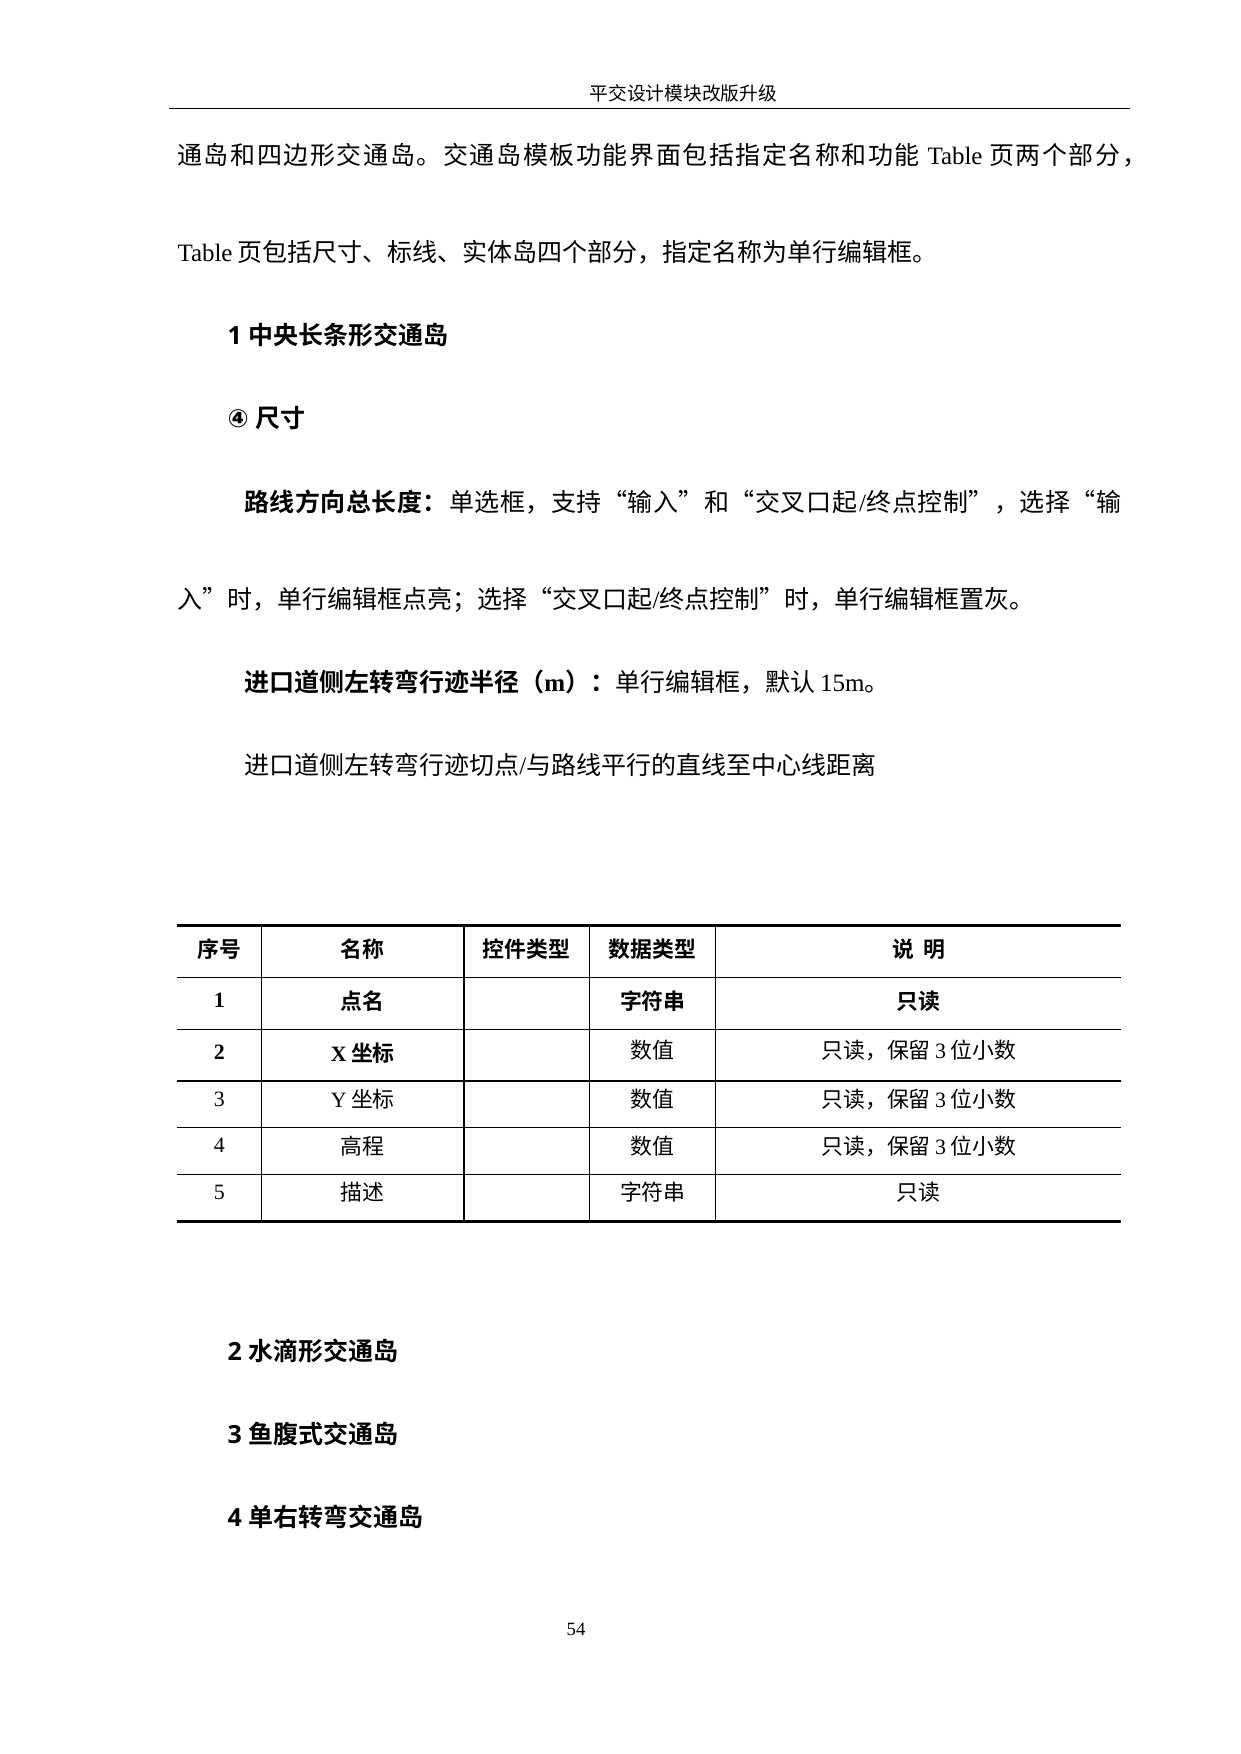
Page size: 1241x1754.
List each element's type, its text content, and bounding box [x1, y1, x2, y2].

table_cell 数值 [590, 1030, 715, 1080]
table_cell [465, 1175, 589, 1220]
table_cell 高程 [262, 1128, 463, 1173]
table_cell 只读 [716, 978, 1121, 1028]
table_cell 描述 [262, 1175, 463, 1220]
list 中央长条形交通岛 [177, 301, 1122, 366]
table_header 名称 [262, 927, 463, 977]
table_cell 数值 [590, 1082, 715, 1127]
text 进口道侧左转弯行迹切点/与路线平行的直线至中心线距离 [177, 731, 1122, 796]
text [177, 121, 1122, 283]
table_header 数据类型 [590, 927, 715, 977]
table_cell 4 [177, 1128, 261, 1173]
table_cell 5 [177, 1175, 261, 1220]
table_cell 点名 [262, 978, 463, 1028]
table_cell [465, 1030, 589, 1080]
list 尺寸 [177, 384, 1122, 449]
table_cell 只读 [716, 1175, 1121, 1220]
table_header 序号 [177, 927, 261, 977]
table_cell 字符串 [590, 978, 715, 1028]
table_header 说 明 [716, 927, 1121, 977]
list 鱼腹式交通岛 [177, 1400, 1122, 1465]
table_cell 字符串 [590, 1175, 715, 1220]
table_cell [465, 1082, 589, 1127]
text 路线方向总长度：单选框，支持“输入”和“交叉口起/终点控制”，选择“输入”时，单行编辑框点亮；选择“交叉口起/终点控制”时，单行编辑框置灰。 [177, 468, 1122, 630]
table_cell 3 [177, 1082, 261, 1127]
table_cell 2 [177, 1030, 261, 1080]
text 进口道侧左转弯行迹半径（m）：单行编辑框，默认15m。 [177, 648, 1122, 713]
table_header 控件类型 [465, 927, 589, 977]
table_cell 只读，保留3位小数 [716, 1128, 1121, 1173]
table_cell [465, 978, 589, 1028]
table_cell 只读，保留3位小数 [716, 1030, 1121, 1080]
table_cell Y坐标 [262, 1082, 463, 1127]
table_cell 只读，保留3位小数 [716, 1082, 1121, 1127]
list 水滴形交通岛 [177, 1317, 1122, 1382]
table_cell X坐标 [262, 1030, 463, 1080]
table_cell 数值 [590, 1128, 715, 1173]
list 单右转弯交通岛 [177, 1483, 1122, 1548]
table_cell 1 [177, 978, 261, 1028]
table_cell [465, 1128, 589, 1173]
